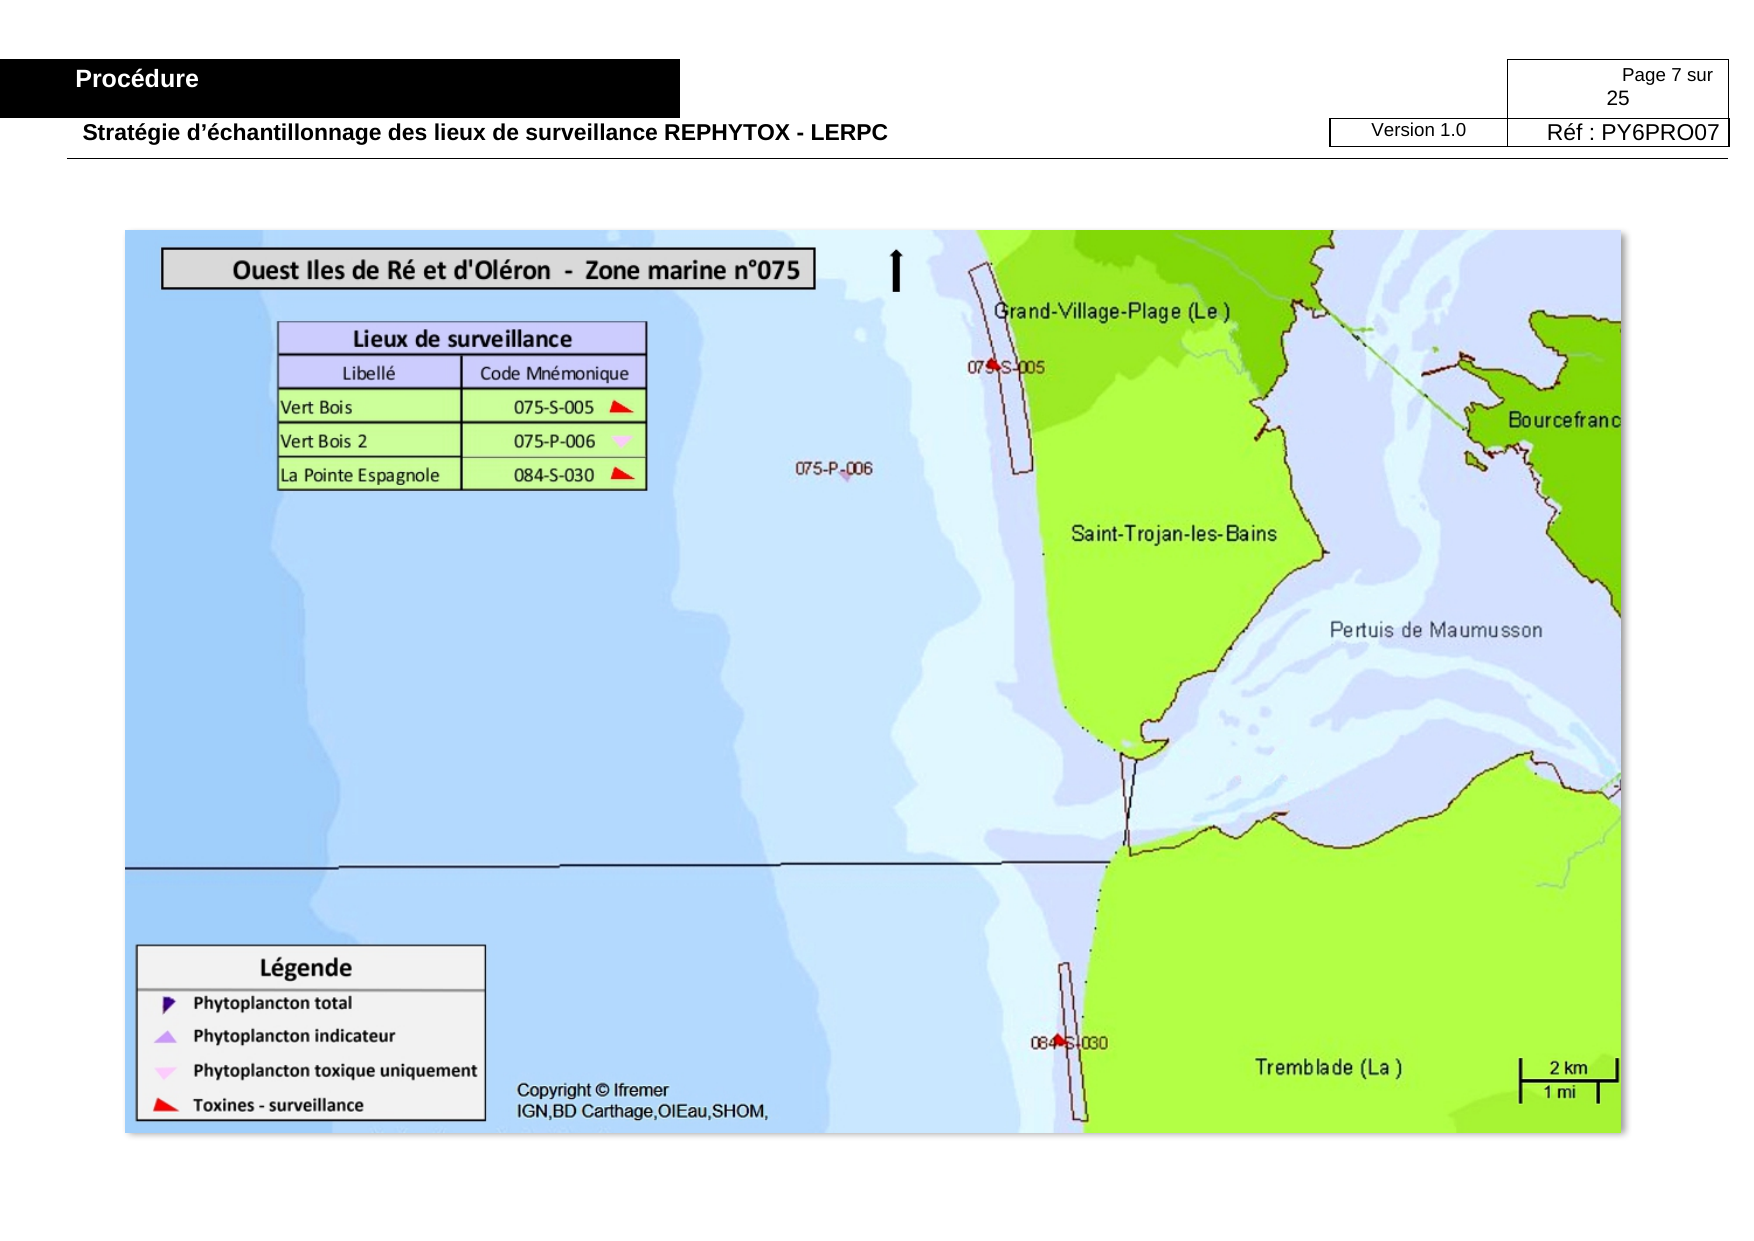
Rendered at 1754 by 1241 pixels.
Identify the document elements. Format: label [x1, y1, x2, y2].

picture [125, 230, 1621, 1133]
